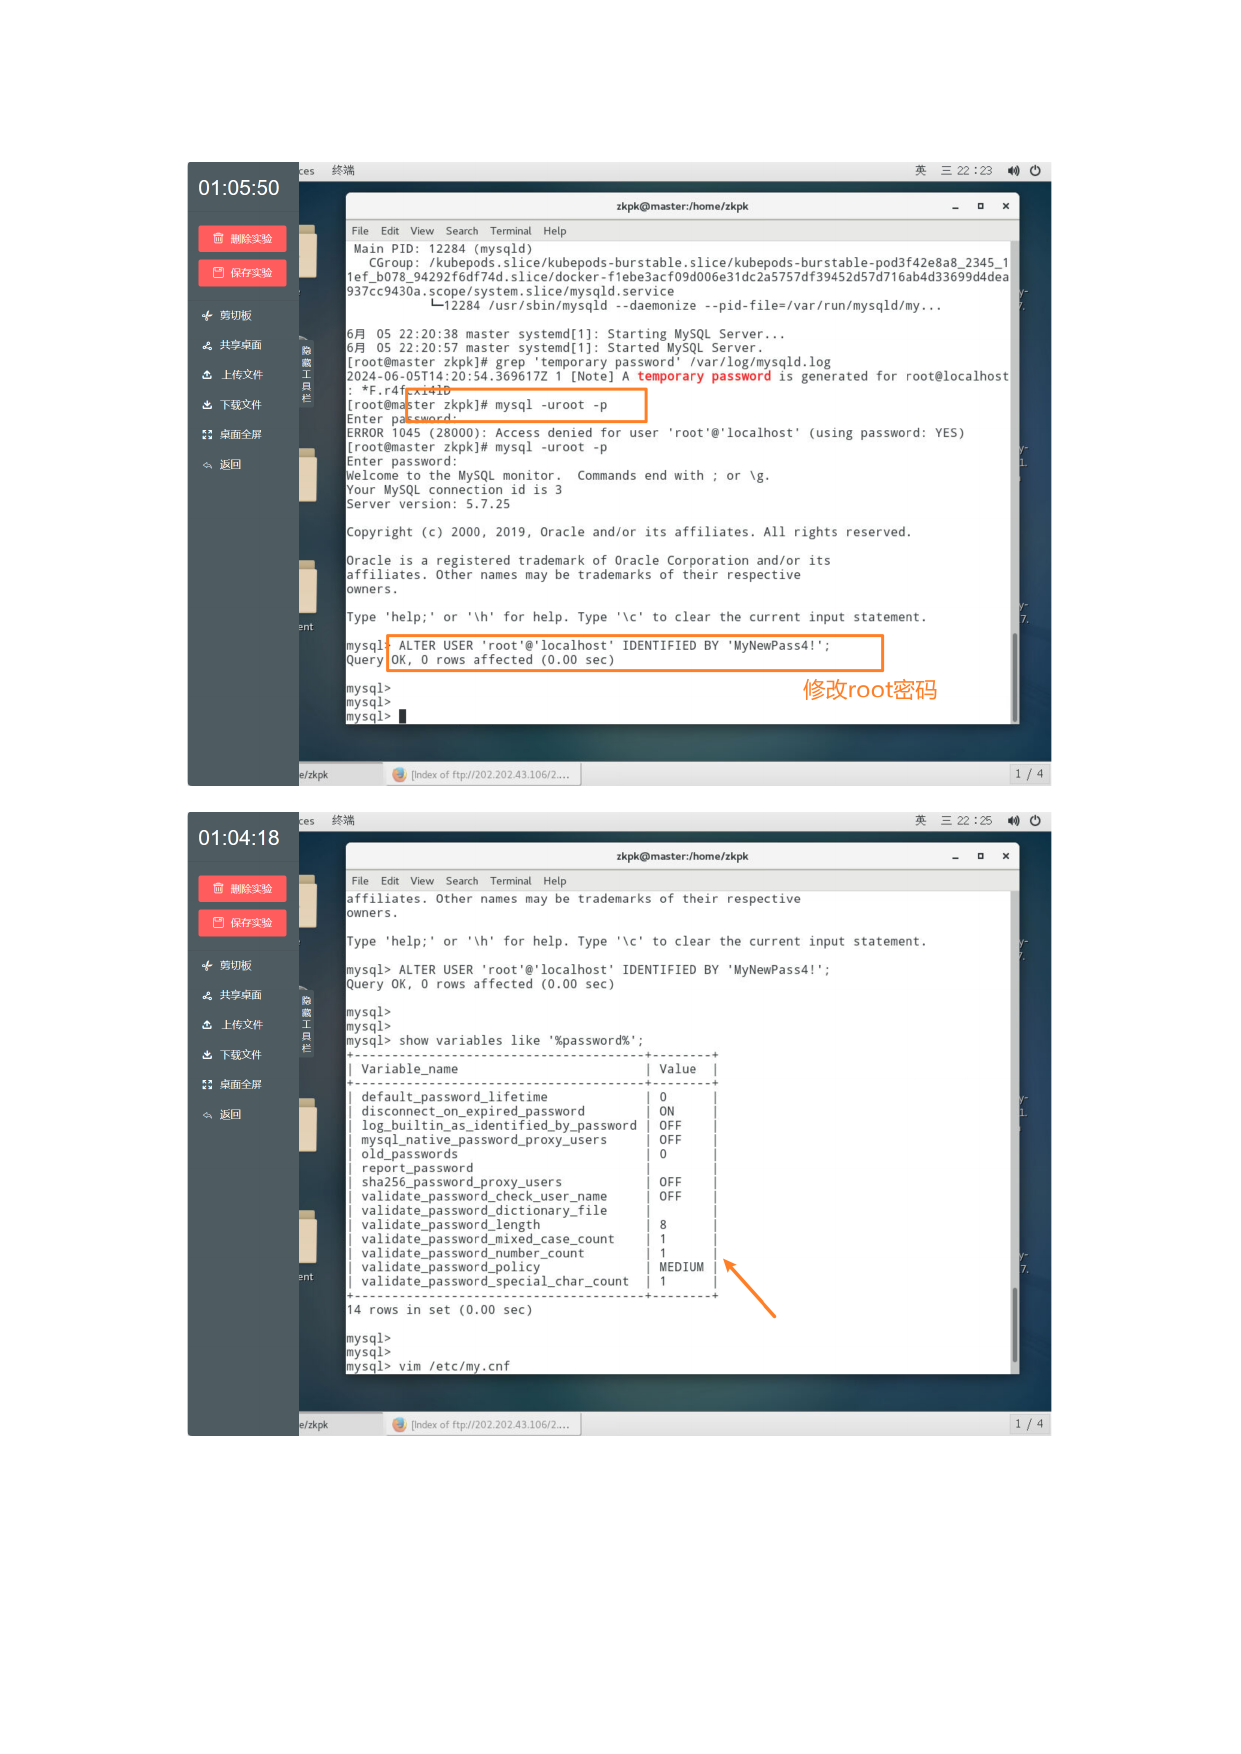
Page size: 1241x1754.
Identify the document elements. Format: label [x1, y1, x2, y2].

picture [187, 812, 1052, 1436]
picture [187, 162, 1052, 786]
